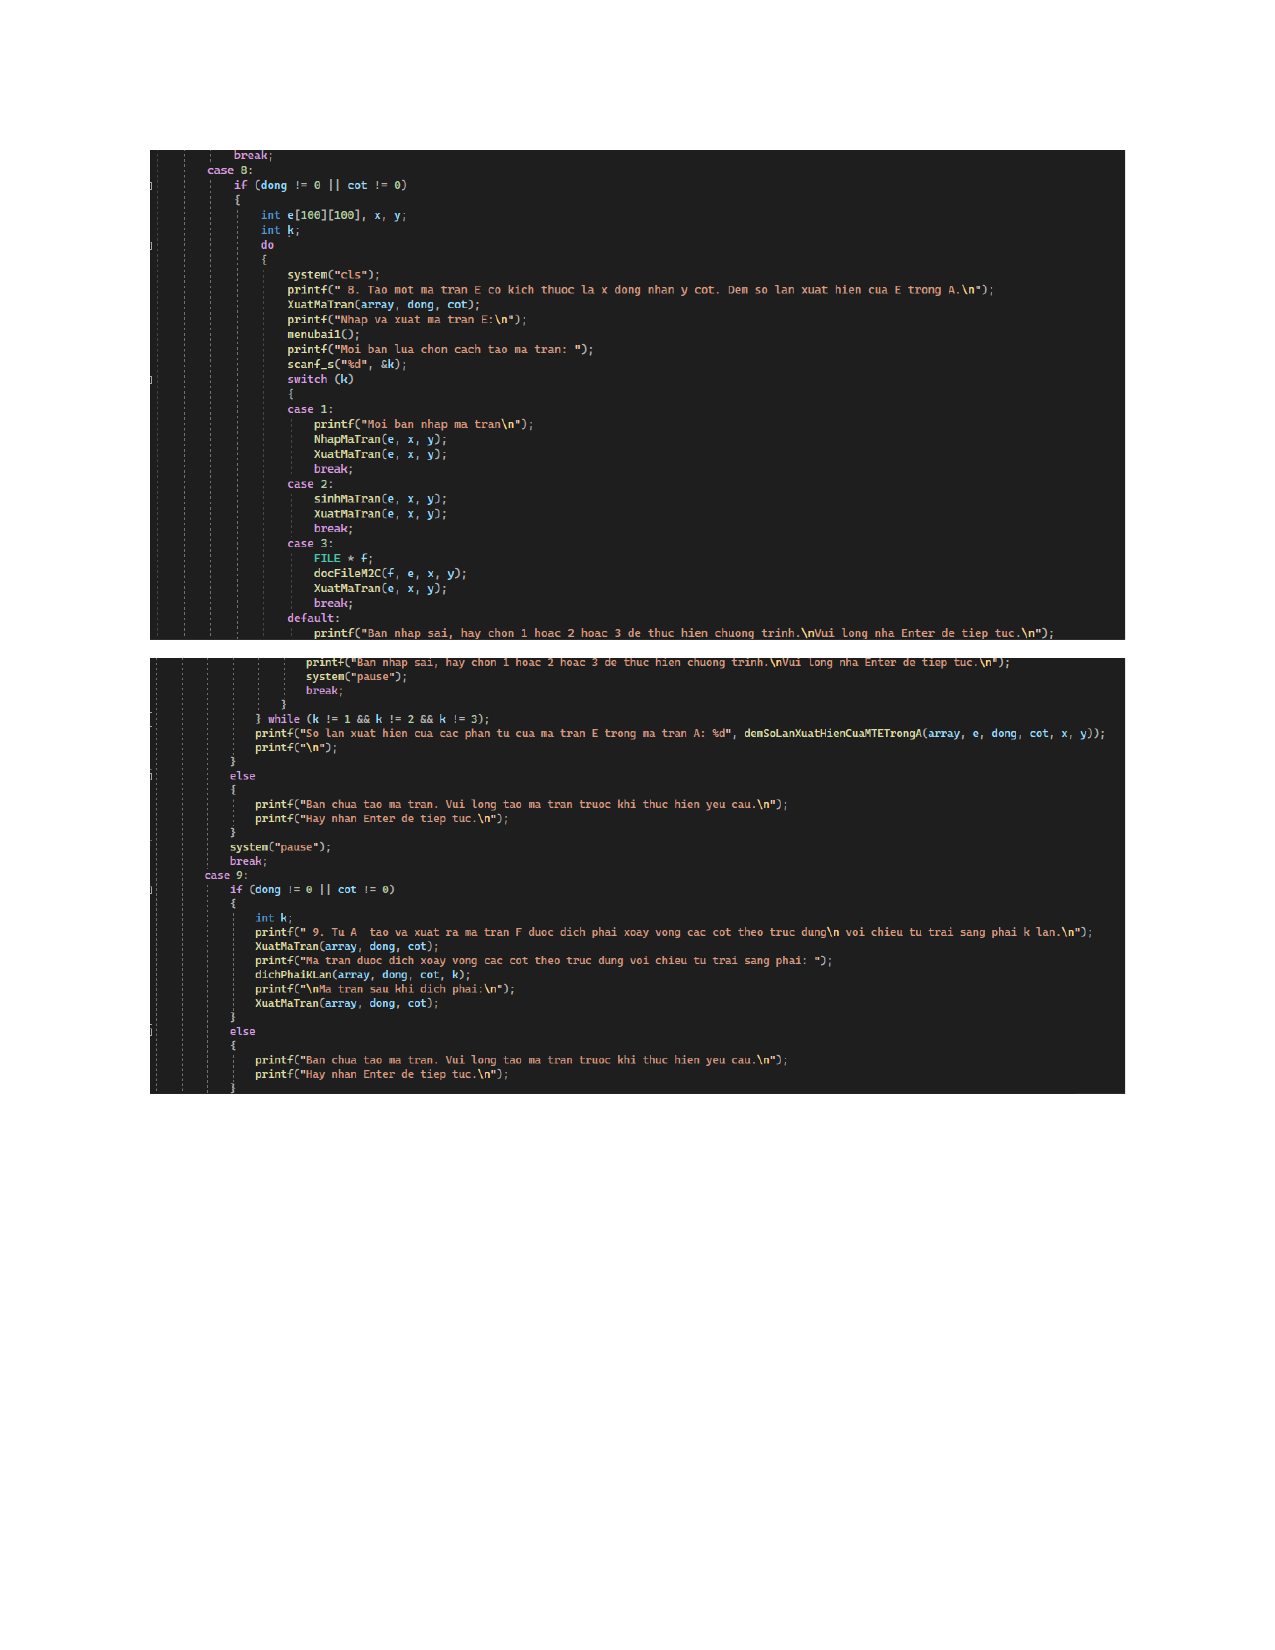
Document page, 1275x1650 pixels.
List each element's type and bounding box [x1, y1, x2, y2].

picture [150, 658, 1125, 1094]
picture [150, 150, 1125, 640]
